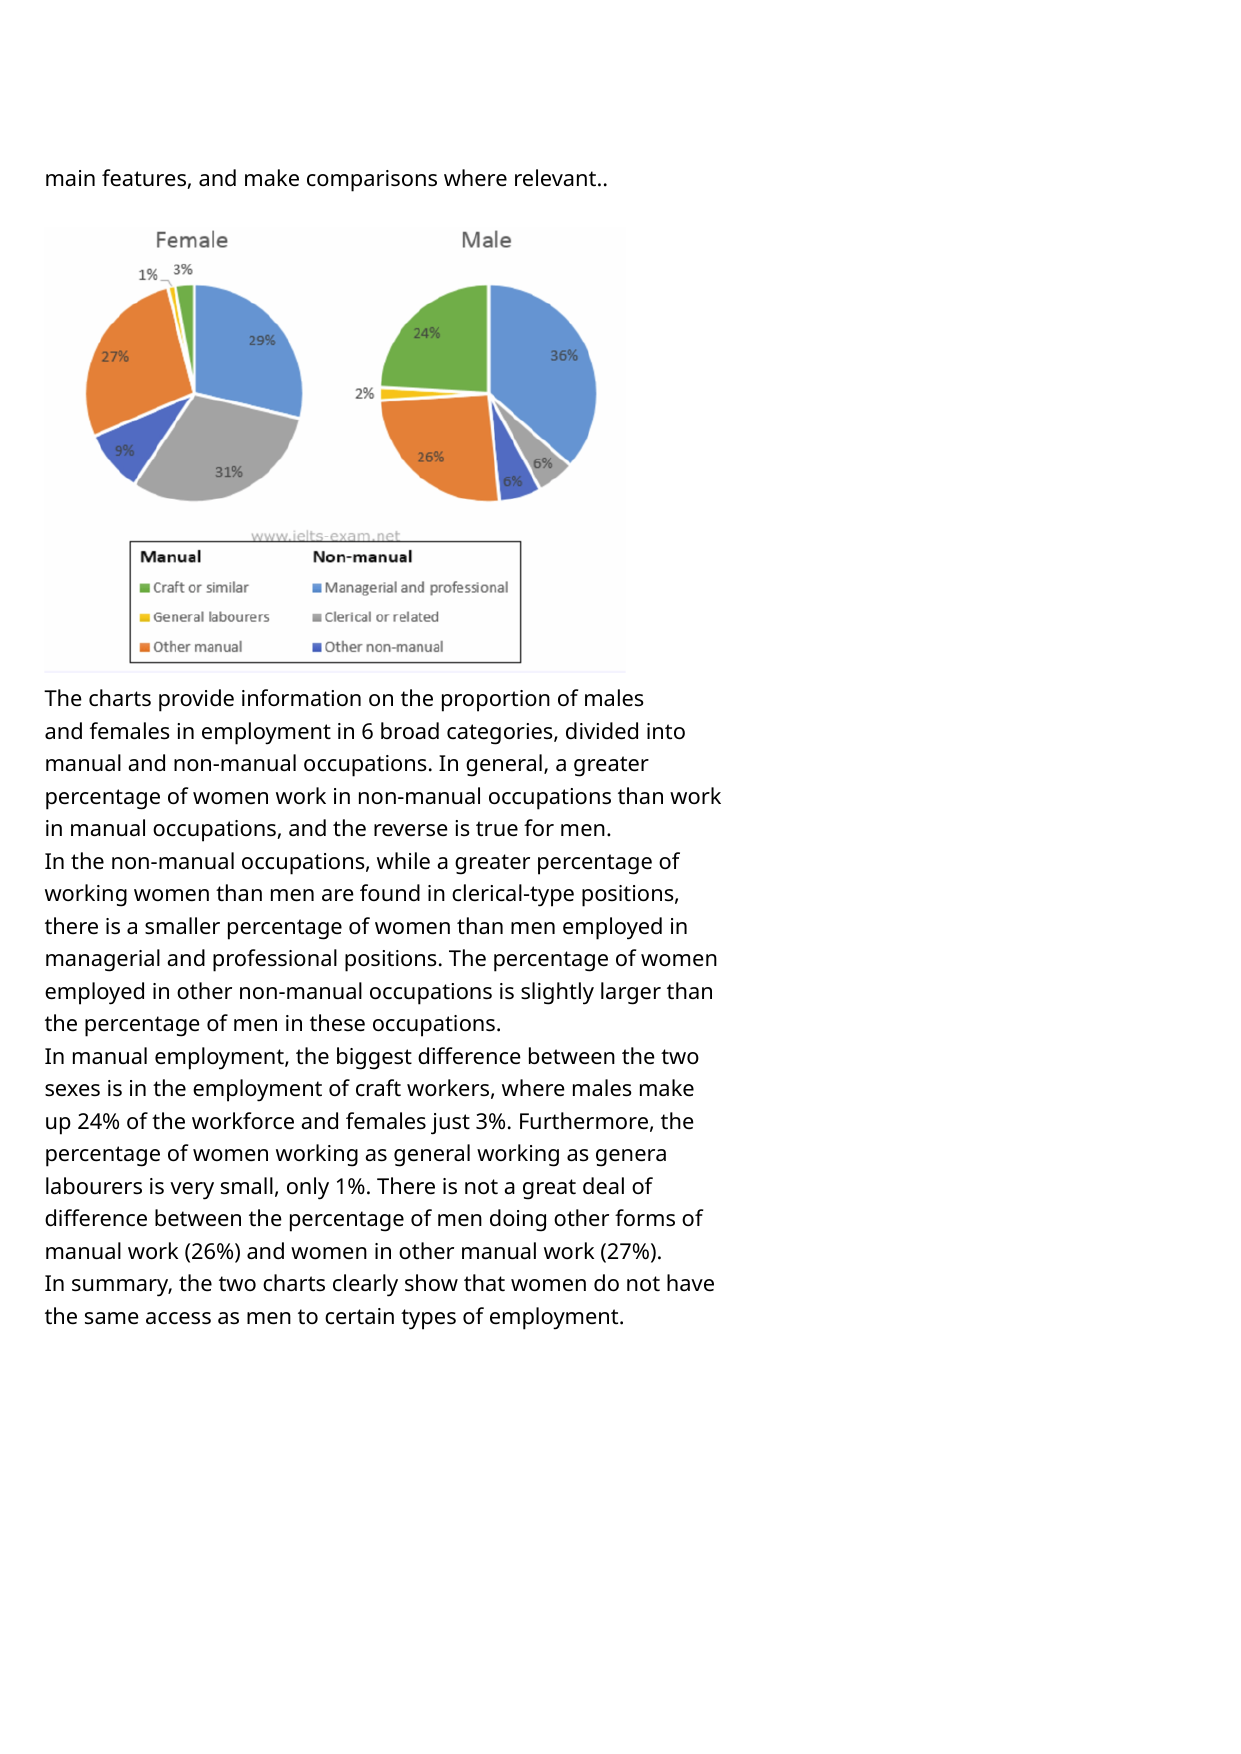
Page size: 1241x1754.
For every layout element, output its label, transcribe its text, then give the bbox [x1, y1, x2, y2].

text The charts provide information on the proportion of males and females in employment in 6 broad categories, divided into manual and non-manual occupations. In general, a greater percentage of women work in non-manual occupations than work in manual occupations, and the reverse is true for men. In the non-manual occupations, while a greater percentage of working women than men are found in clerical-type positions, there is a smaller percentage of women than men employed in managerial and professional positions. The percentage of women employed in other non-manual occupations is slightly larger than the percentage of men in these occupations. In manual employment, the biggest difference between the two sexes is in the employment of craft workers, where males make up 24% of the workforce and females just 3%. Furthermore, the percentage of women working as general working as genera labourers is very small, only 1%. There is not a great deal of difference between the percentage of men doing other forms of manual work (26%) and women in other manual work (27%). In summary, the two charts clearly show that women do not have the same access as men to certain types of employment. [44, 682, 1053, 1364]
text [44, 162, 1053, 227]
picture [44, 227, 626, 673]
